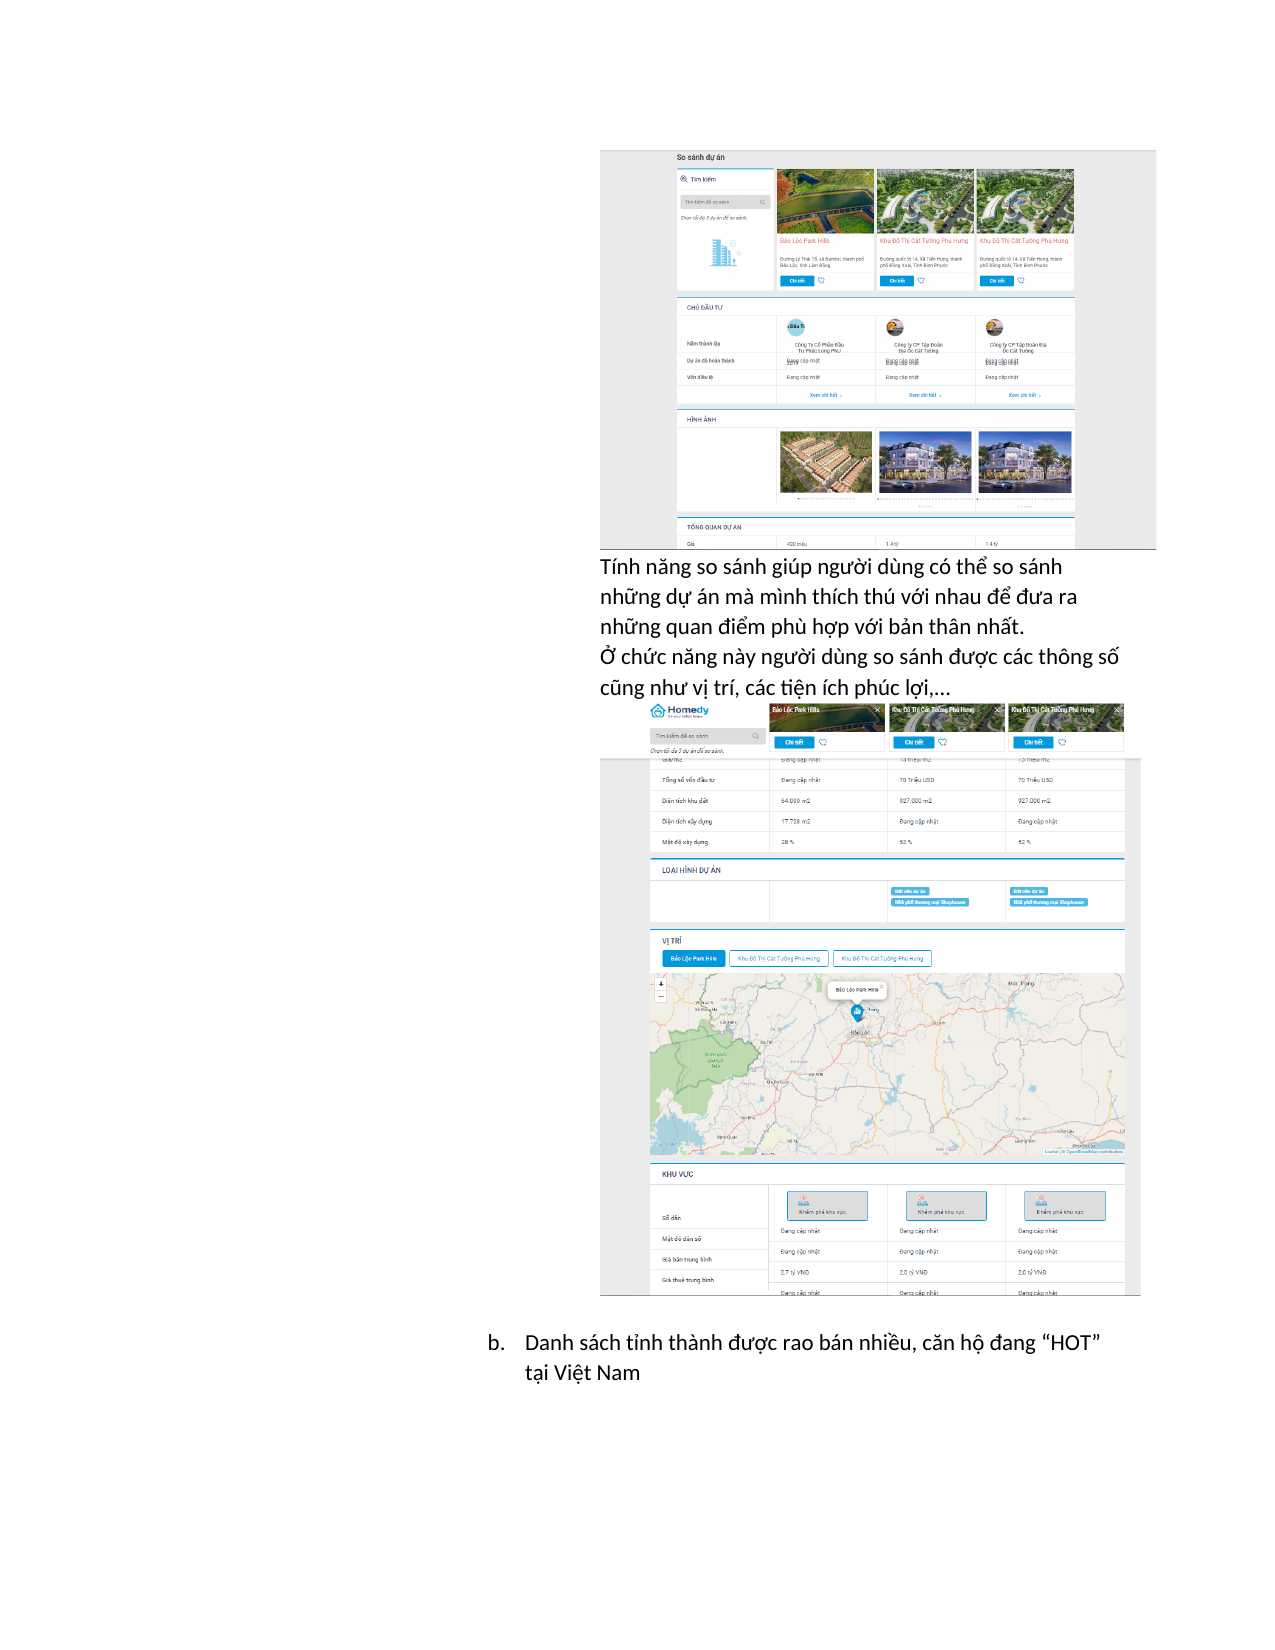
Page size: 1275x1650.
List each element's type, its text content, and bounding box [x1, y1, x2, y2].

list Tính năng so sánh giúp người dùng có thể so sánh những dự án mà mình thích thú với nhau để đưa ra những quan điểm phù hợp với bản thân nhất. [600, 552, 1125, 640]
picture [600, 702, 1141, 1296]
picture [600, 150, 1157, 550]
list Danh sách tỉnh thành được rao bán nhiều, căn hộ đang “HOT” tại Việt Nam [487, 1328, 1125, 1386]
list Ở chức năng này người dùng so sánh được các thông số cũng như vị trí, các tiện ích phúc lợi,… [600, 642, 1125, 701]
